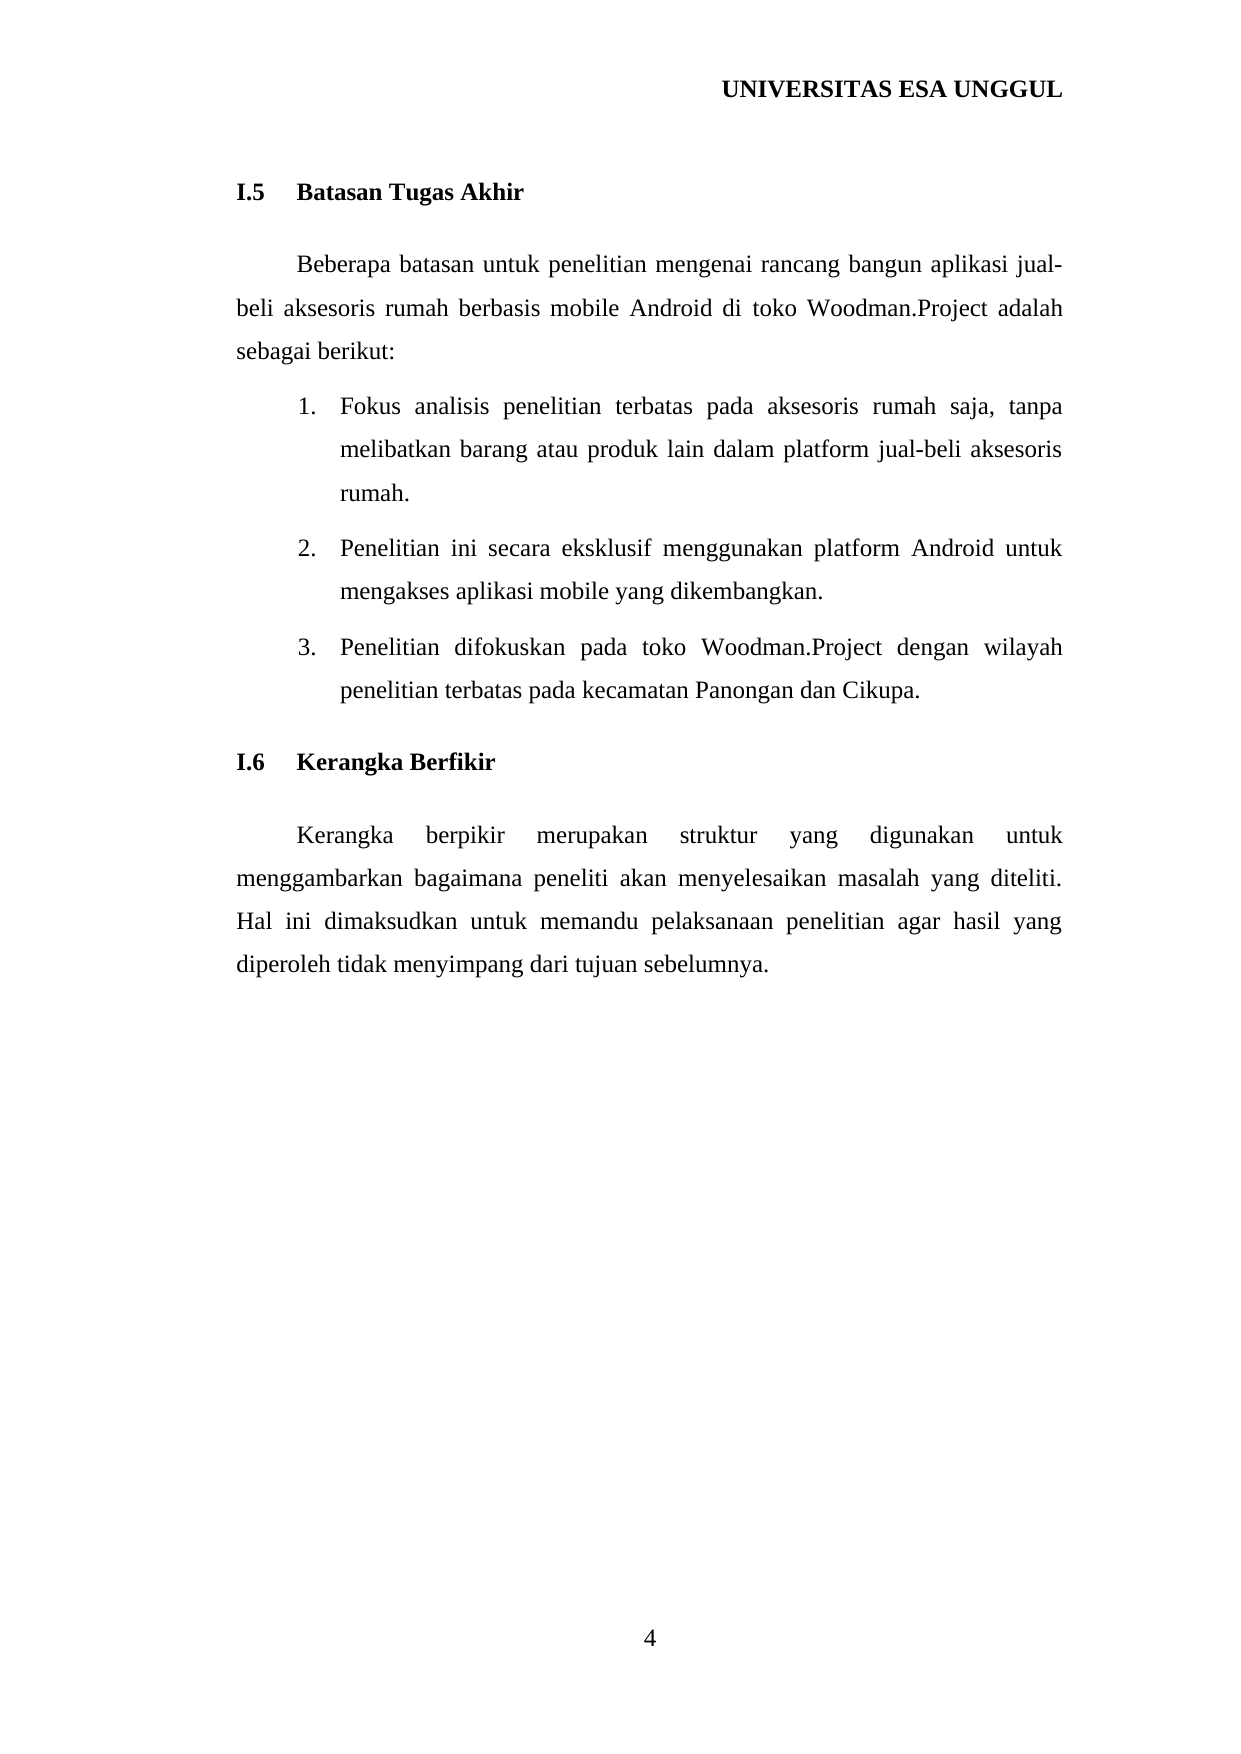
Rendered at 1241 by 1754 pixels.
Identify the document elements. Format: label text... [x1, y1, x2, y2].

list Fokus analisis penelitian terbatas pada aksesoris rumah saja, tanpa melibatkan barang atau produk lain dalam platform jual-beli aksesoris rumah. [310, 391, 1063, 506]
list Penelitian ini secara eksklusif menggunakan platform Android untuk mengakses aplikasi mobile yang dikembangkan. [310, 533, 1063, 605]
text Kerangka berpikir merupakan struktur yang digunakan untuk menggambarkan bagaimana peneliti akan menyelesaikan masalah yang diteliti. Hal ini dimaksudkan untuk memandu pelaksanaan penelitian agar hasil yang diperoleh tidak menyimpang dari tujuan sebelumnya. [236, 820, 1063, 978]
list Penelitian difokuskan pada toko Woodman.Project dengan wilayah penelitian terbatas pada kecamatan Panongan dan Cikupa. [310, 632, 1063, 704]
text Beberapa batasan untuk penelitian mengenai rancang bangun aplikasi jual-beli aksesoris rumah berbasis mobile Android di toko Woodman.Project adalah sebagai berikut: [236, 249, 1063, 364]
subtitle Kerangka Berfikir [236, 747, 1063, 776]
subtitle Batasan Tugas Akhir [236, 177, 1063, 206]
